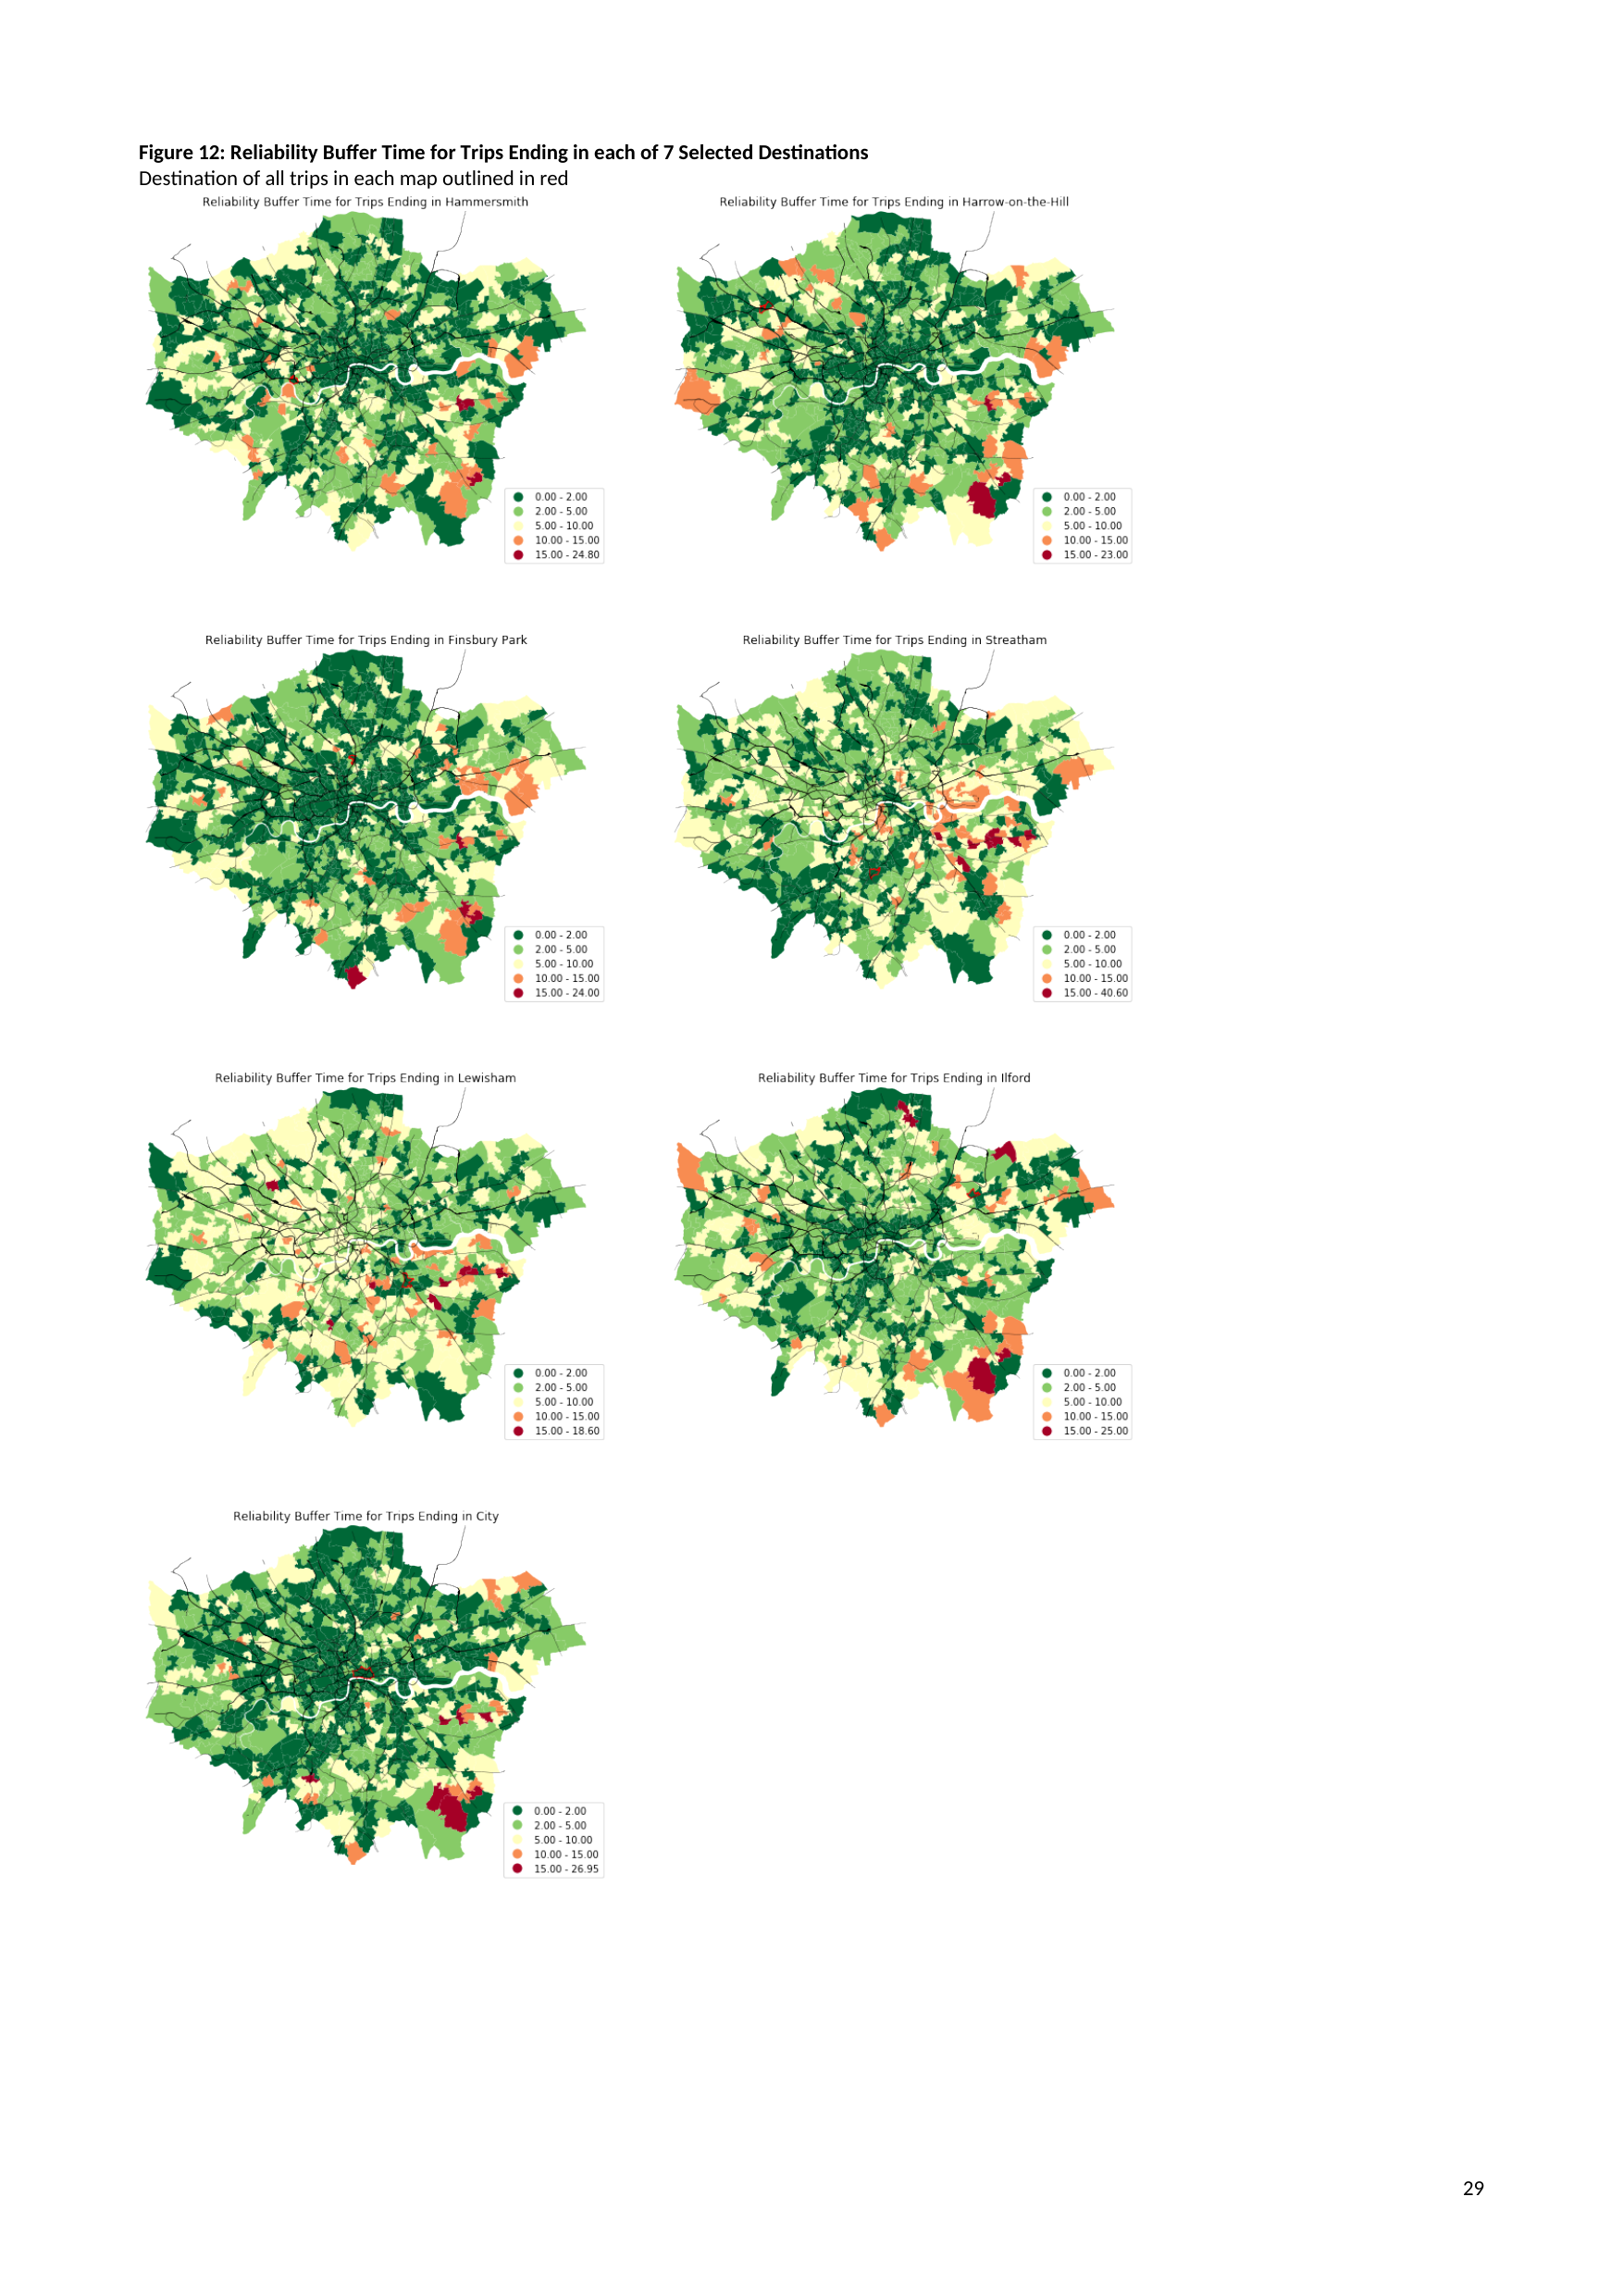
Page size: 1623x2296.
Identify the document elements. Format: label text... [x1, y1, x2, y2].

text Figure 12: Reliability Buffer Time for Trips Ending in each of 7 Selected Destinations [139, 139, 1484, 165]
picture [139, 191, 1138, 1884]
text Destination of all trips in each map outlined in red [139, 165, 1484, 191]
